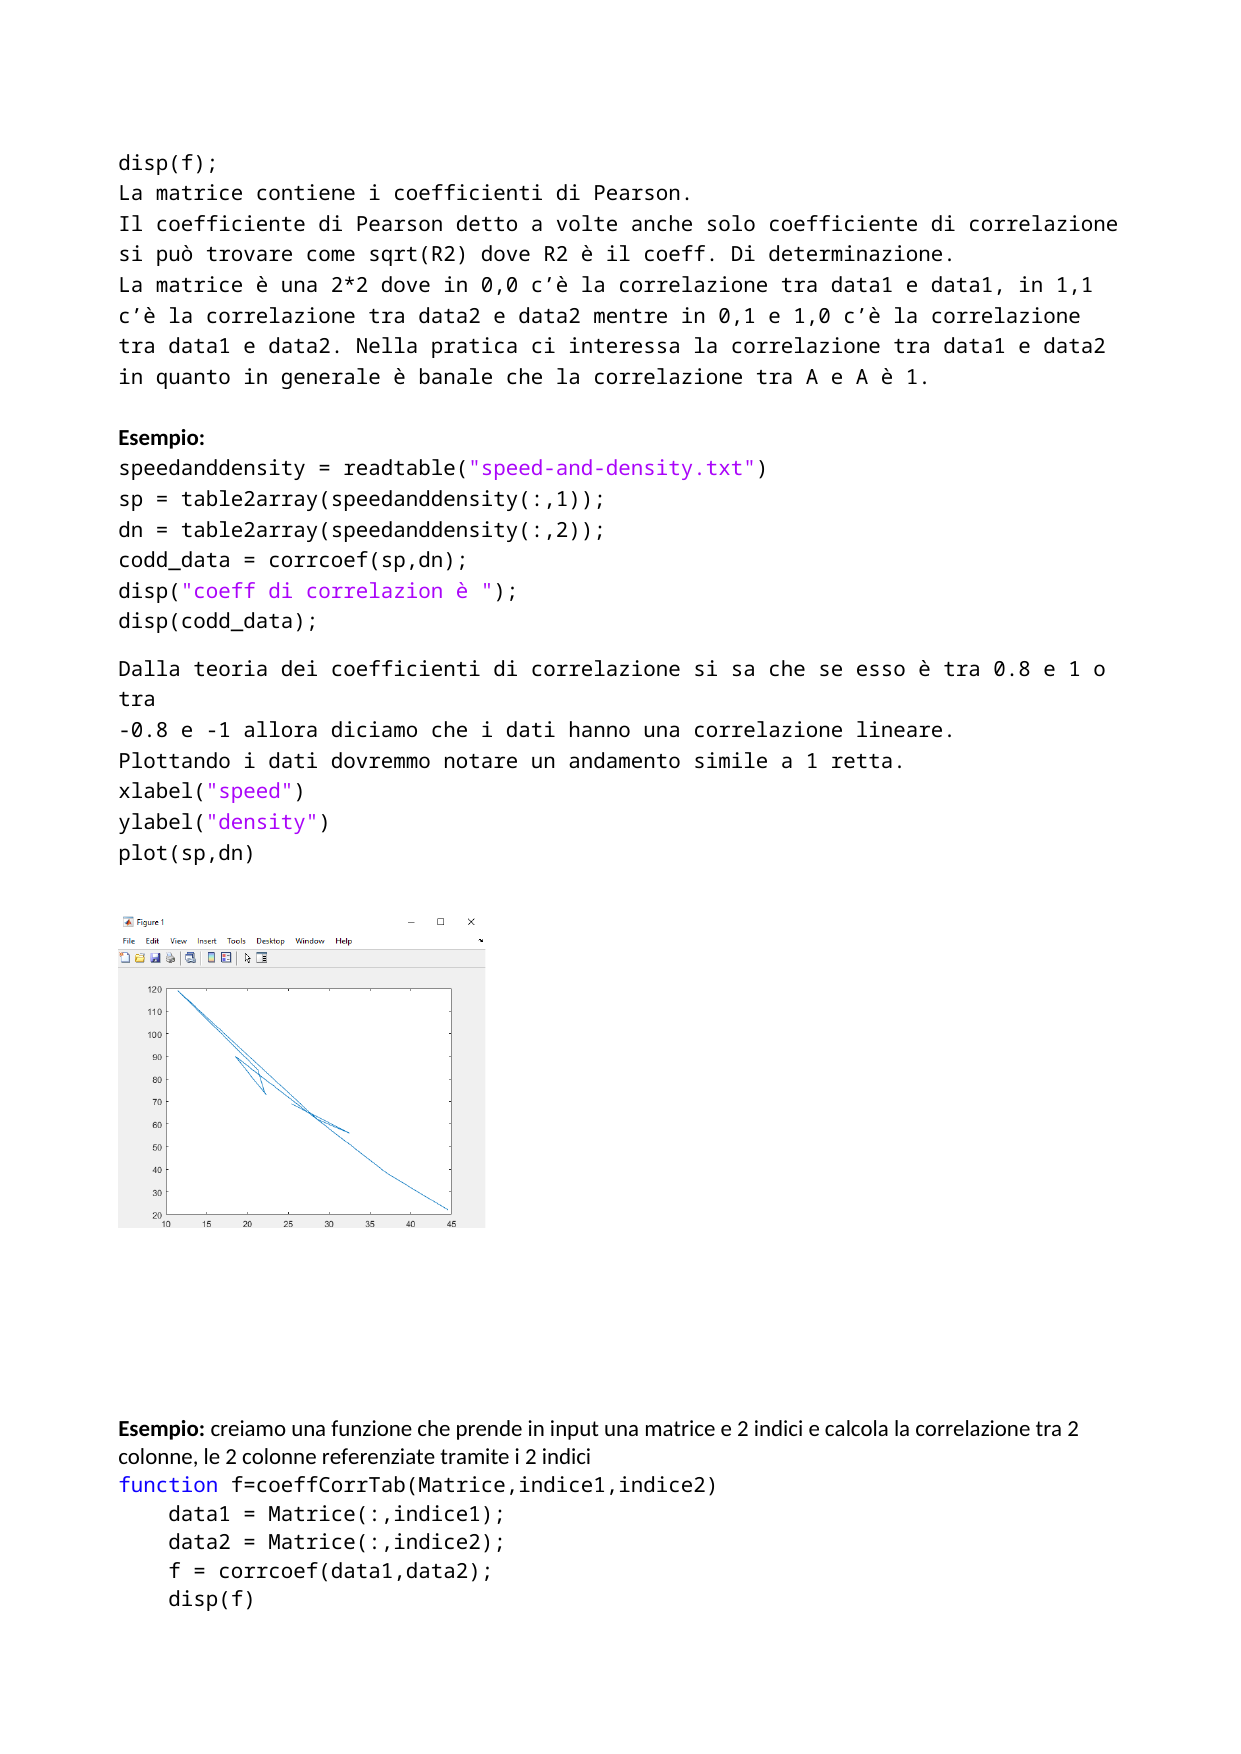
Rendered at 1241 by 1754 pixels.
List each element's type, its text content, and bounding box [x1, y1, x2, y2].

text disp(f) [118, 1584, 1122, 1613]
text Dalla teoria dei coefficienti di correlazione si sa che se esso è tra 0.8 e 1 o tra -0.8 e -1 allora diciamo che i dati hanno una correlazione lineare. Plottando i dati dovremmo notare un andamento simile a 1 retta. xlabel("speed") ylabel("density") plot(sp,dn) [118, 654, 1122, 866]
text data1 = Matrice(:,indice1); [118, 1499, 1122, 1527]
text f = corrcoef(data1,data2); [118, 1556, 1122, 1584]
text Esempio: creiamo una funzione che prende in input una matrice e 2 indici e calcola la correlazione tra 2 colonne, le 2 colonne referenziate tramite i 2 indici [118, 1414, 1122, 1470]
text disp(f); La matrice contiene i coefficienti di Pearson. Il coefficiente di Pearson detto a volte anche solo coefficiente di correlazione si può trovare come sqrt(R2) dove R2 è il coeff. Di determinazione. La matrice è una 2*2 dove in 0,0 c’è la correlazione tra data1 e data1, in 1,1 c’è la correlazione tra data2 e data2 mentre in 0,1 e 1,0 c’è la correlazione tra data1 e data2. Nella pratica ci interessa la correlazione tra data1 e data2 in quanto in generale è banale che la correlazione tra A e A è 1. Esempio: speedanddensity = readtable("speed-and-density.txt") sp = table2array(speedanddensity(:,1)); dn = table2array(speedanddensity(:,2)); codd_data = corrcoef(sp,dn); disp("coeff di correlazion è "); disp(codd_data); [118, 148, 1122, 635]
text function f=coeffCorrTab(Matrice,indice1,indice2) [118, 1470, 1122, 1499]
text data2 = Matrice(:,indice2); [118, 1527, 1122, 1556]
picture [118, 913, 486, 1228]
